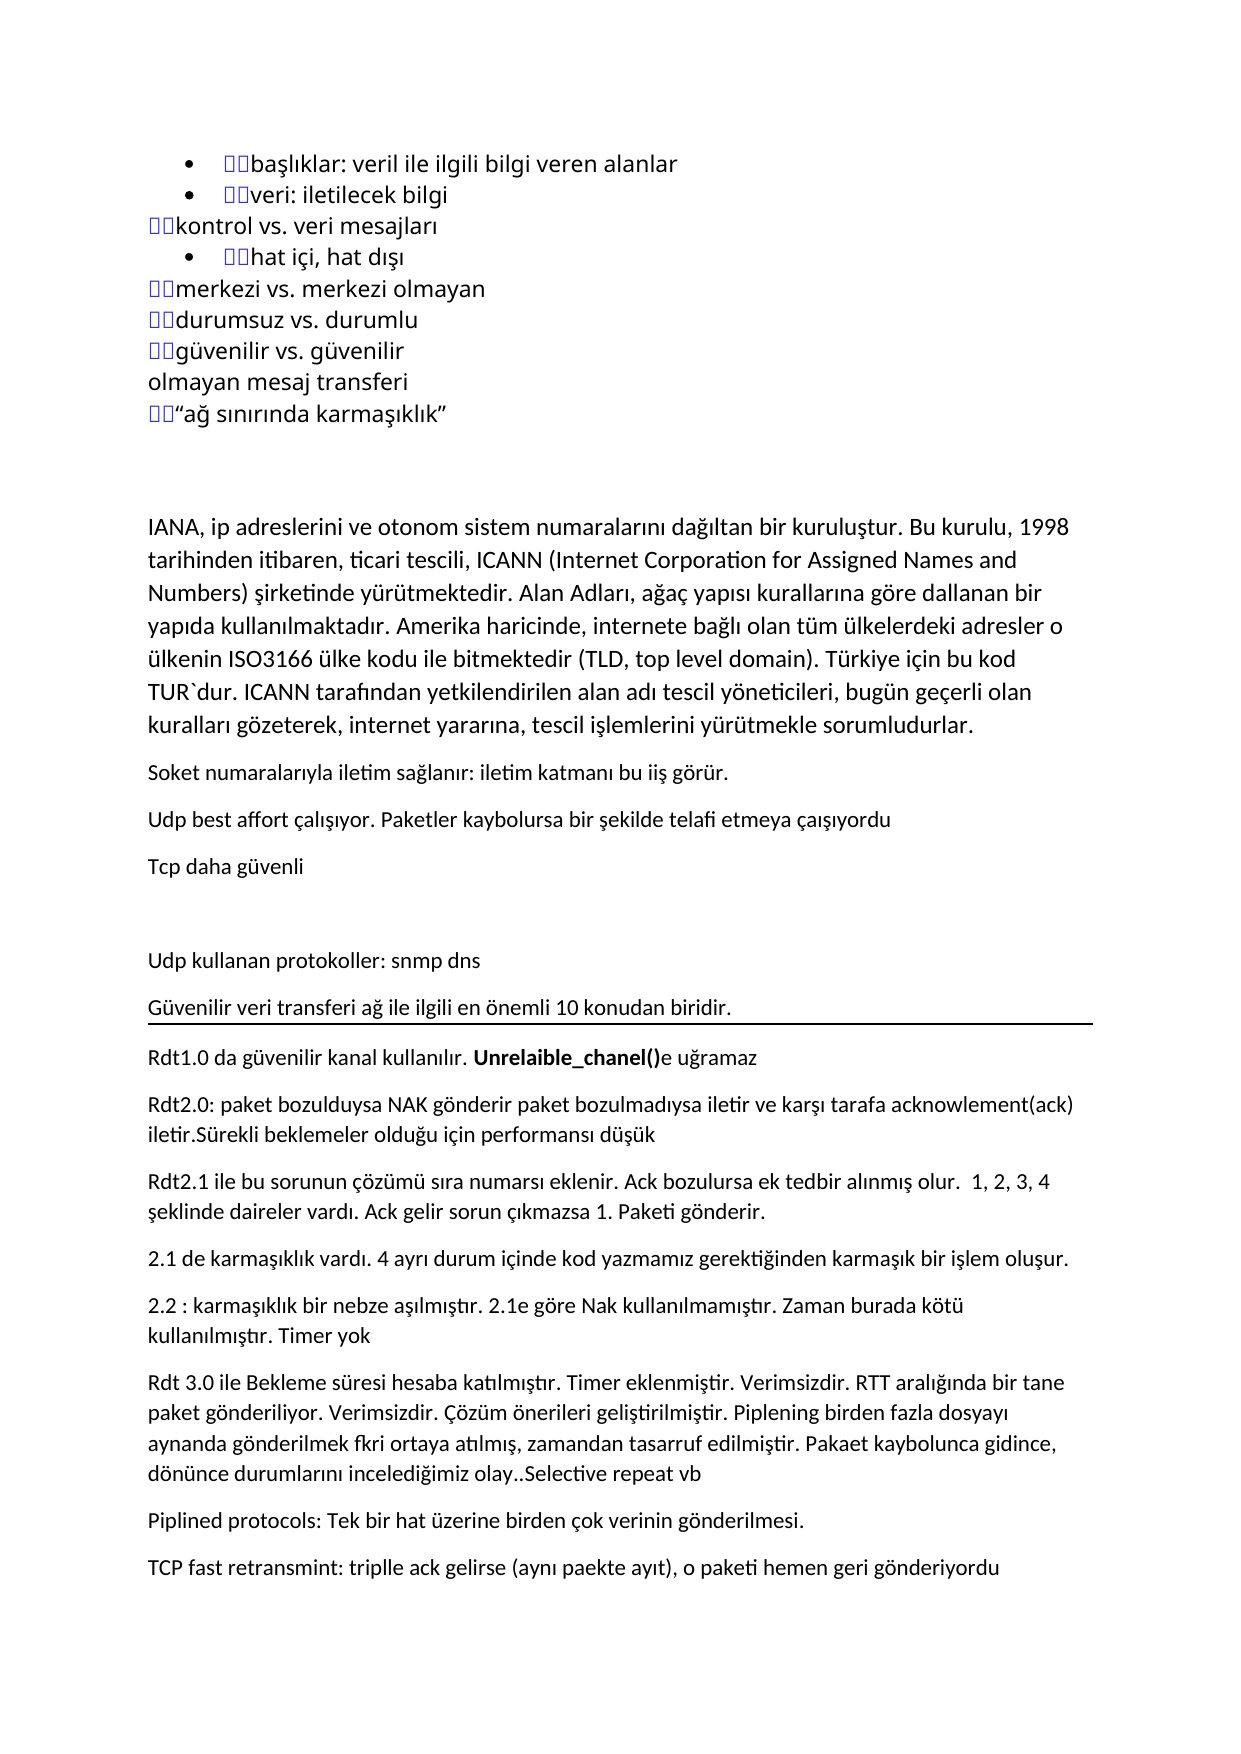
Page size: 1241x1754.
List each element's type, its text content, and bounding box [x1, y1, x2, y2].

text güvenilir vs. güvenilir [148, 335, 1093, 366]
text kontrol vs. veri mesajları [148, 210, 1093, 241]
text Güvenilir veri transferi ağ ile ilgili en önemli 10 konudan biridir. [148, 993, 1093, 1023]
text Rdt2.1 ile bu sorunun çözümü sıra numarsı eklenir. Ack bozulursa ek tedbir alınmış olur. 1, 2, 3, 4 şeklinde daireler vardı. Ack gelir sorun çıkmazsa 1. Paketi gönderir. [148, 1167, 1093, 1226]
text Soket numaralarıyla iletim sağlanır: iletim katmanı bu iiş görür. [148, 758, 1093, 786]
text 2.1 de karmaşıklık vardı. 4 ayrı durum içinde kod yazmamız gerektiğinden karmaşık bir işlem oluşur. [148, 1244, 1093, 1272]
text merkezi vs. merkezi olmayan [148, 273, 1093, 304]
text Piplined protocols: Tek bir hat üzerine birden çok verinin gönderilmesi. [148, 1506, 1093, 1534]
text olmayan mesaj transferi [148, 366, 1093, 398]
text durumsuz vs. durumlu [148, 304, 1093, 335]
text TCP fast retransmint: triplle ack gelirse (aynı paekte ayıt), o paketi hemen geri gönderiyordu [148, 1553, 1093, 1581]
text Tcp daha güvenli [148, 852, 1093, 880]
text “ağ sınırında karmaşıklık” [148, 398, 1093, 429]
list hat içi, hat dışı [185, 241, 1093, 273]
text Rdt2.0: paket bozulduysa NAK gönderir paket bozulmadıysa iletir ve karşı tarafa acknowlement(ack) iletir.Sürekli beklemeler olduğu için performansı düşük [148, 1090, 1093, 1148]
text Rdt1.0 da güvenilir kanal kullanılır. Unrelaible_chanel()e uğramaz [148, 1043, 1093, 1071]
list veri: iletilecek bilgi [185, 179, 1093, 210]
list başlıklar: veril ile ilgili bilgi veren alanlar [185, 148, 1093, 179]
text Rdt 3.0 ile Bekleme süresi hesaba katılmıştır. Timer eklenmiştir. Verimsizdir. RTT aralığında bir tane paket gönderiliyor. Verimsizdir. Çözüm önerileri geliştirilmiştir. Piplening birden fazla dosyayı aynanda gönderilmek fkri ortaya atılmış, zamandan tasarruf edilmiştir. Pakaet kaybolunca gidince, dönünce durumlarını incelediğimiz olay..Selective repeat vb [148, 1368, 1093, 1487]
text Udp best affort çalışıyor. Paketler kaybolursa bir şekilde telafi etmeya çaışıyordu [148, 805, 1093, 833]
text IANA, ip adreslerini ve otonom sistem numaralarını dağıltan bir kuruluştur. Bu kurulu, 1998 tarihinden itibaren, ticari tescili, ICANN (Internet Corporation for Assigned Names and Numbers) şirketinde yürütmektedir. Alan Adları, ağaç yapısı kurallarına göre dallanan bir yapıda kullanılmaktadır. Amerika haricinde, internete bağlı olan tüm ülkelerdeki adresler o ülkenin ISO3166 ülke kodu ile bitmektedir (TLD, top level domain). Türkiye için bu kod TUR`dur. ICANN tarafından yetkilendirilen alan adı tescil yöneticileri, bugün geçerli olan kuralları gözeterek, internet yararına, tescil işlemlerini yürütmekle sorumludurlar. [148, 511, 1093, 739]
text Udp kullanan protokoller: snmp dns [148, 946, 1093, 974]
text 2.2 : karmaşıklık bir nebze aşılmıştır. 2.1e göre Nak kullanılmamıştır. Zaman burada kötü kullanılmıştır. Timer yok [148, 1291, 1093, 1349]
